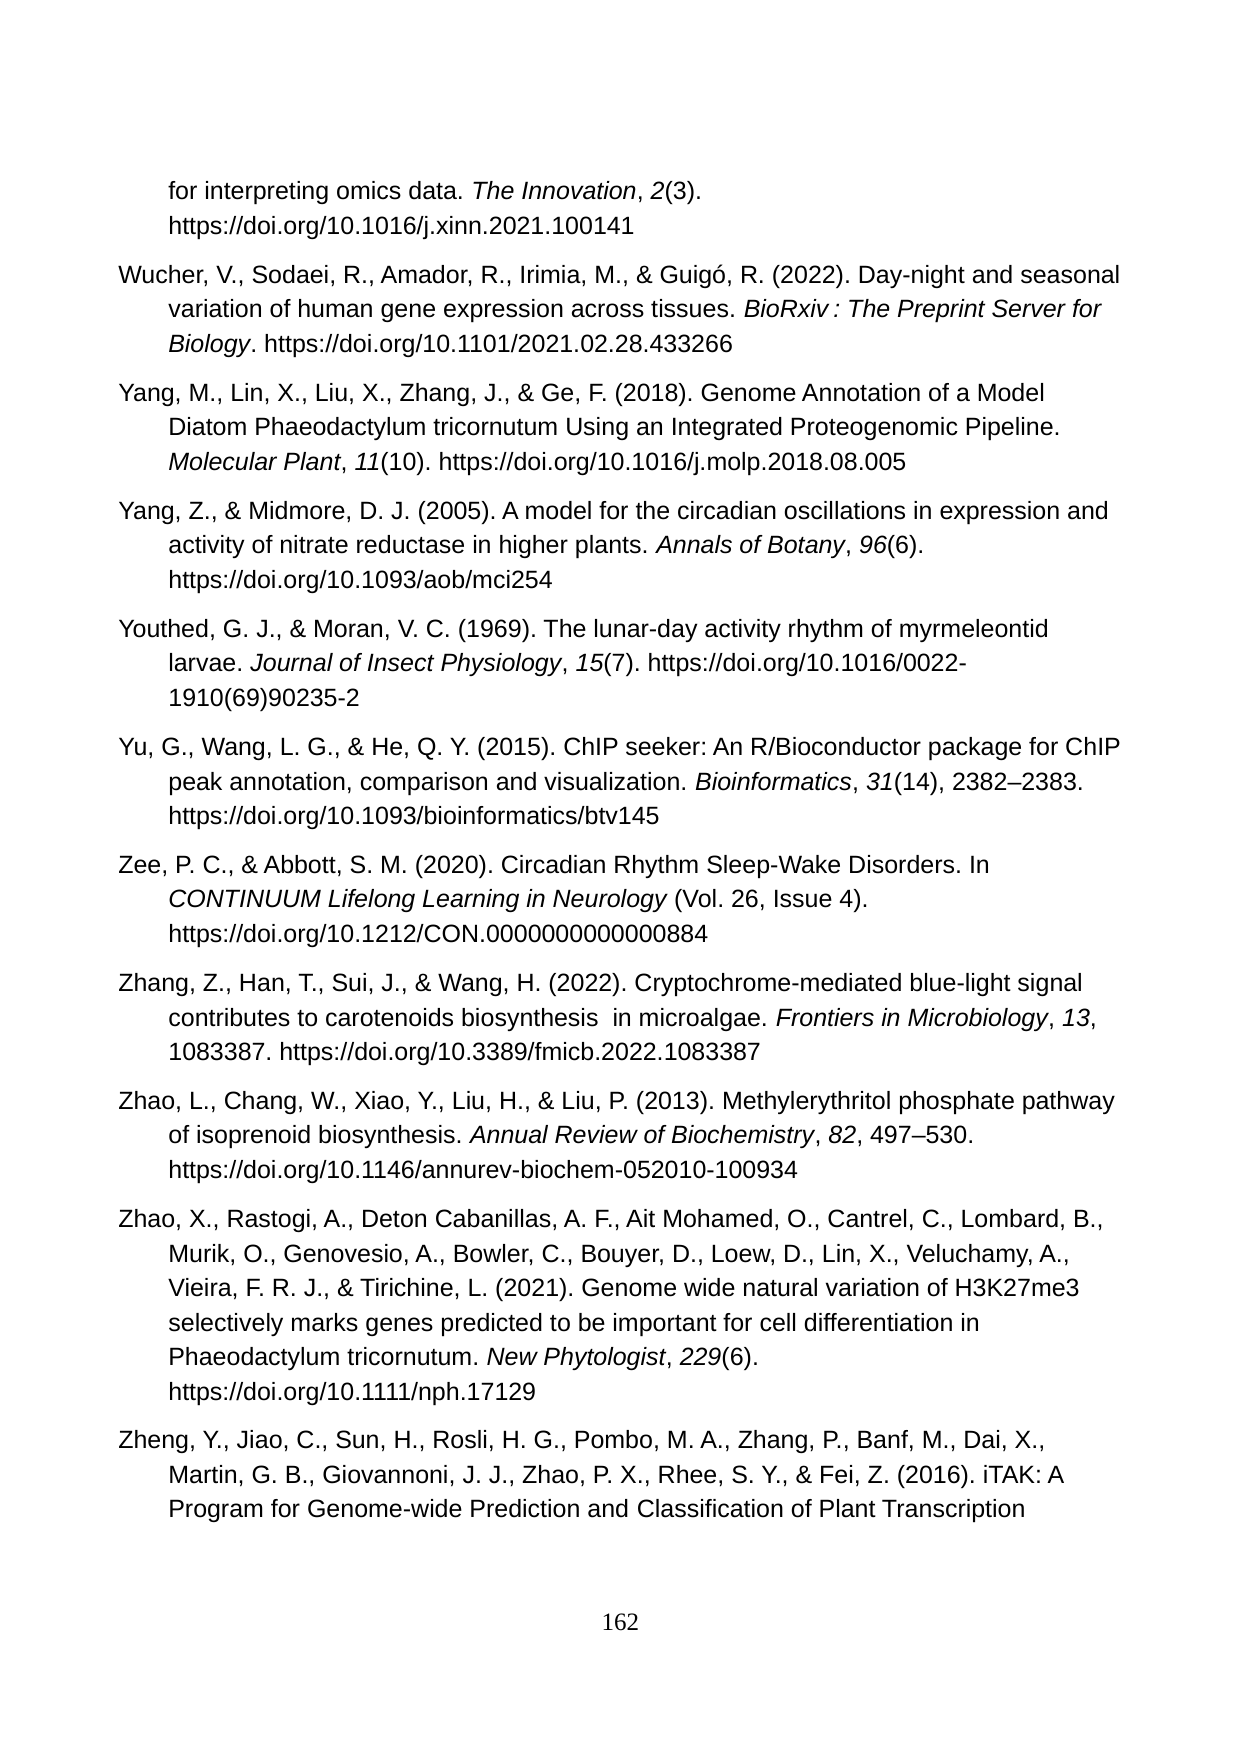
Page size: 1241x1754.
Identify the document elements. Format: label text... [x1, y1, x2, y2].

text Yu, G., Wang, L. G., & He, Q. Y. (2015). ChIP seeker: An R/Bioconductor package for ChIP peak annotation, comparison and visualization. Bioinformatics, 31(14), 2382–2383. https://doi.org/10.1093/bioinformatics/btv145 [118, 732, 1122, 830]
text Wucher, V., Sodaei, R., Amador, R., Irimia, M., & Guigó, R. (2022). Day-night and seasonal variation of human gene expression across tissues. BioRxiv : The Preprint Server for Biology. https://doi.org/10.1101/2021.02.28.433266 [118, 260, 1122, 358]
text Yang, M., Lin, X., Liu, X., Zhang, J., & Ge, F. (2018). Genome Annotation of a Model Diatom Phaeodactylum tricornutum Using an Integrated Proteogenomic Pipeline. Molecular Plant, 11(10). https://doi.org/10.1016/j.molp.2018.08.005 [118, 378, 1122, 476]
text Zhang, Z., Han, T., Sui, J., & Wang, H. (2022). Cryptochrome-mediated blue-light signal contributes to carotenoids biosynthesis in microalgae. Frontiers in Microbiology, 13, 1083387. https://doi.org/10.3389/fmicb.2022.1083387 [118, 968, 1122, 1066]
text Zhao, L., Chang, W., Xiao, Y., Liu, H., & Liu, P. (2013). Methylerythritol phosphate pathway of isoprenoid biosynthesis. Annual Review of Biochemistry, 82, 497–530. https://doi.org/10.1146/annurev-biochem-052010-100934 [118, 1086, 1122, 1184]
text Yang, Z., & Midmore, D. J. (2005). A model for the circadian oscillations in expression and activity of nitrate reductase in higher plants. Annals of Botany, 96(6). https://doi.org/10.1093/aob/mci254 [118, 496, 1122, 594]
text Zee, P. C., & Abbott, S. M. (2020). Circadian Rhythm Sleep-Wake Disorders. In CONTINUUM Lifelong Learning in Neurology (Vol. 26, Issue 4). https://doi.org/10.1212/CON.0000000000000884 [118, 850, 1122, 948]
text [118, 176, 1122, 239]
text Zhao, X., Rastogi, A., Deton Cabanillas, A. F., Ait Mohamed, O., Cantrel, C., Lombard, B., Murik, O., Genovesio, A., Bowler, C., Bouyer, D., Loew, D., Lin, X., Veluchamy, A., Vieira, F. R. J., & Tirichine, L. (2021). Genome wide natural variation of H3K27me3 selectively marks genes predicted to be important for cell differentiation in Phaeodactylum tricornutum. New Phytologist, 229(6). https://doi.org/10.1111/nph.17129 [118, 1204, 1122, 1405]
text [118, 1426, 1122, 1523]
text Youthed, G. J., & Moran, V. C. (1969). The lunar-day activity rhythm of myrmeleontid larvae. Journal of Insect Physiology, 15(7). https://doi.org/10.1016/0022-1910(69)90235-2 [118, 614, 1122, 712]
